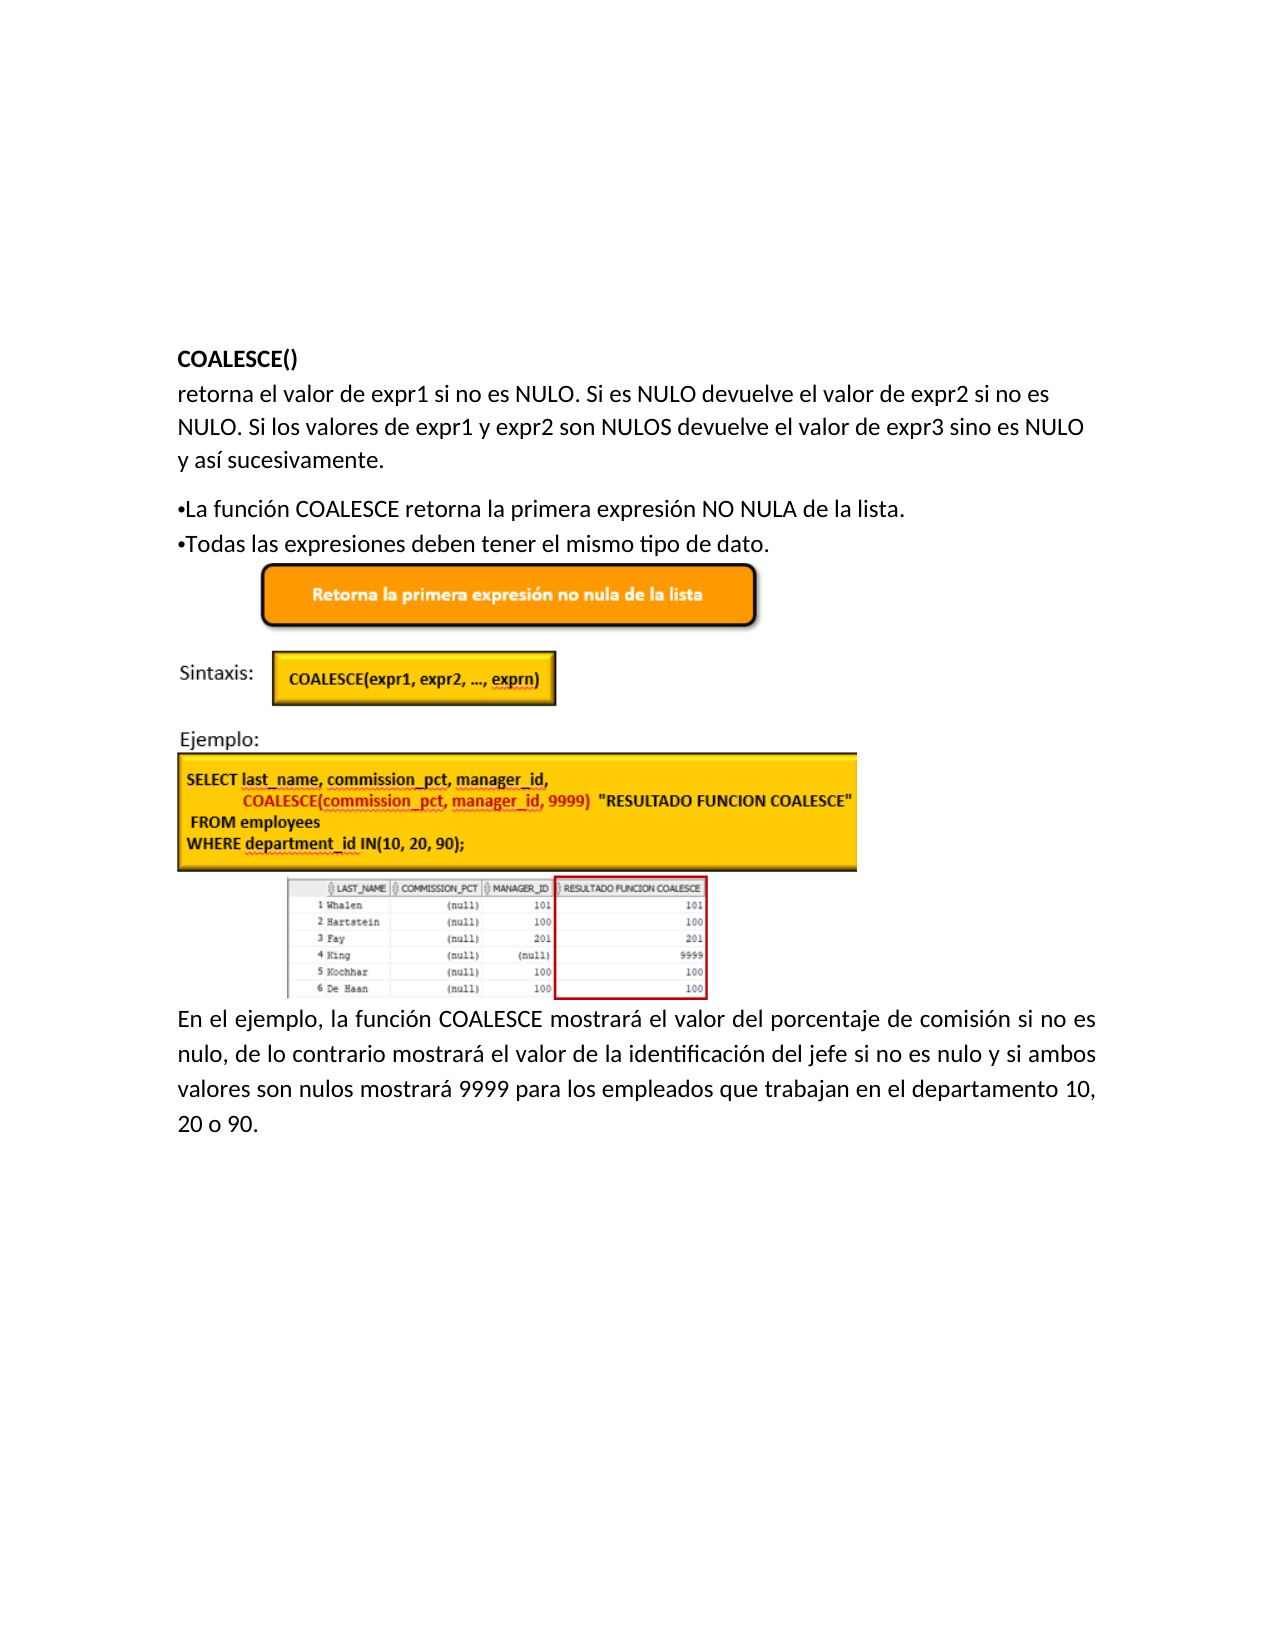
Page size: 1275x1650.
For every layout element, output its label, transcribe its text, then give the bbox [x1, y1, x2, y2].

text •Todas las expresiones deben tener el mismo tipo de dato. [177, 528, 1098, 559]
text •La función COALESCE retorna la primera expresión NO NULA de la lista. [177, 493, 1098, 524]
text retorna el valor de expr1 si no es NULO. Si es NULO devuelve el valor de expr2 si no es NULO. Si los valores de expr1 y expr2 son NULOS devuelve el valor de expr3 sino es NULO y así sucesivamente. [177, 378, 1098, 474]
text En el ejemplo, la función COALESCE mostrará el valor del porcentaje de comisión si no es nulo, de lo contrario mostrará el valor de la identificación del jefe si no es nulo y si ambos valores son nulos mostrará 9999 para los empleados que trabajan en el departamento 10, 20 o 90. [177, 1003, 1098, 1139]
subtitle COALESCE() [177, 343, 1098, 374]
picture [177, 563, 857, 1000]
